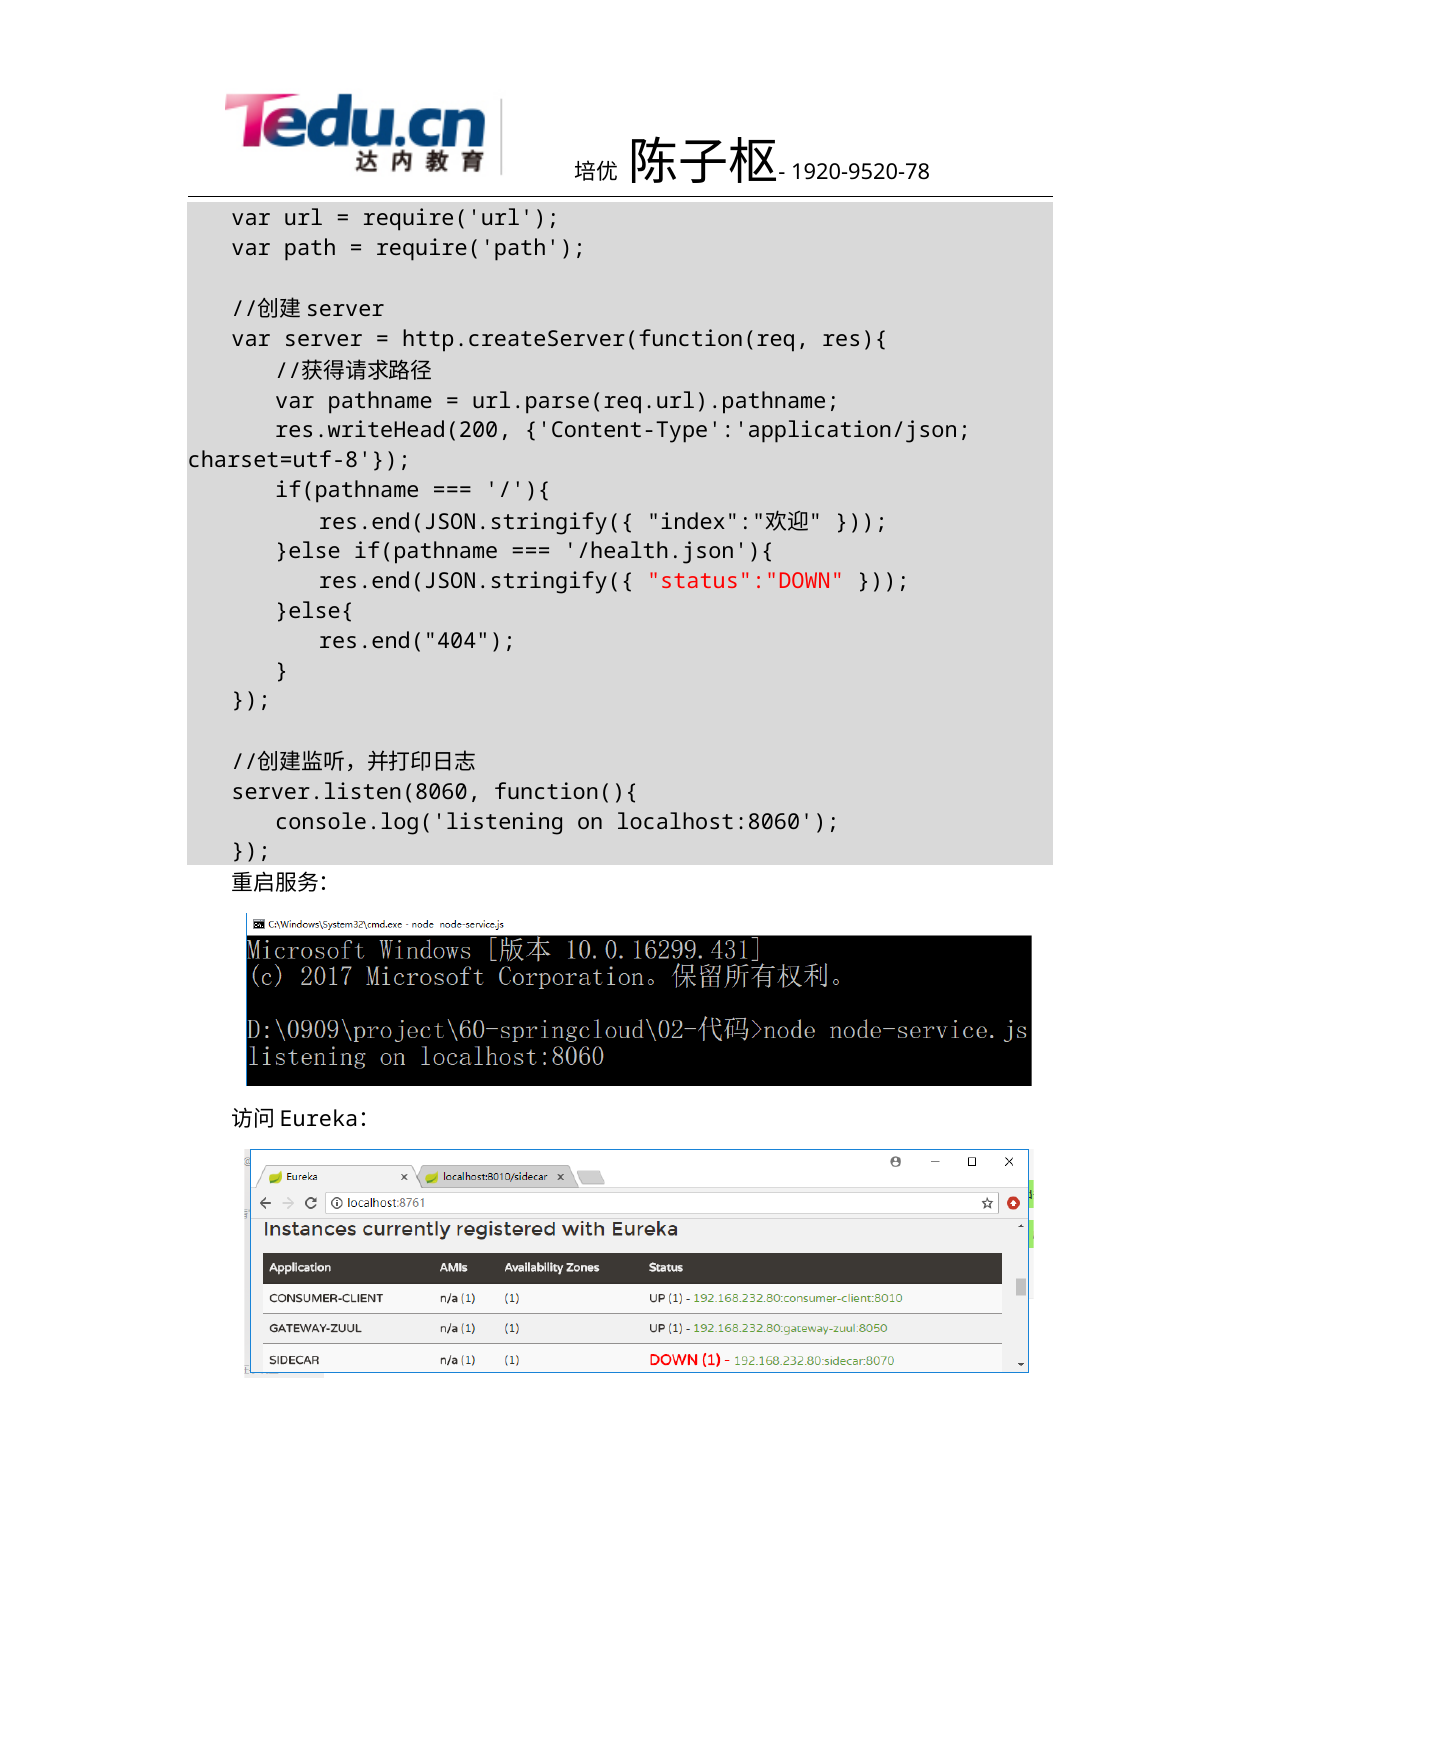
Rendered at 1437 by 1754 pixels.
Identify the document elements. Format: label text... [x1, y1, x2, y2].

text }); [187, 835, 1053, 865]
text }else if(pathname === '/health.json'){ [187, 536, 1053, 565]
text console.log('listening on localhost:8060'); [187, 806, 1053, 835]
text //获得请求路径 [187, 353, 1053, 384]
text res.end(JSON.stringify({ "index":"欢迎" })); [187, 504, 1053, 536]
text server.listen(8060, function(){ [187, 776, 1053, 806]
text res.end(JSON.stringify({ "status":"DOWN" })); [187, 565, 1053, 595]
text var pathname = url.parse(req.url).pathname; [187, 384, 1053, 414]
text } [187, 655, 1053, 684]
text //创建监听，并打印日志 [187, 744, 1053, 776]
text var url = require('url'); [187, 202, 1053, 232]
text var server = http.createServer(function(req, res){ [187, 323, 1053, 353]
text res.writeHead(200, {'Content-Type':'application/json; charset=utf-8'}); [187, 414, 1053, 474]
picture [244, 1149, 1034, 1378]
text 访问Eureka： [187, 1101, 1053, 1133]
text 重启服务： [187, 865, 1053, 897]
text res.end("404"); [187, 625, 1053, 655]
text //创建server [187, 291, 1053, 323]
text }); [187, 684, 1053, 714]
text var path = require('path'); [187, 232, 1053, 261]
text }else{ [187, 595, 1053, 625]
text if(pathname === '/'){ [187, 474, 1053, 504]
picture [225, 88, 507, 180]
picture [246, 913, 1032, 1086]
